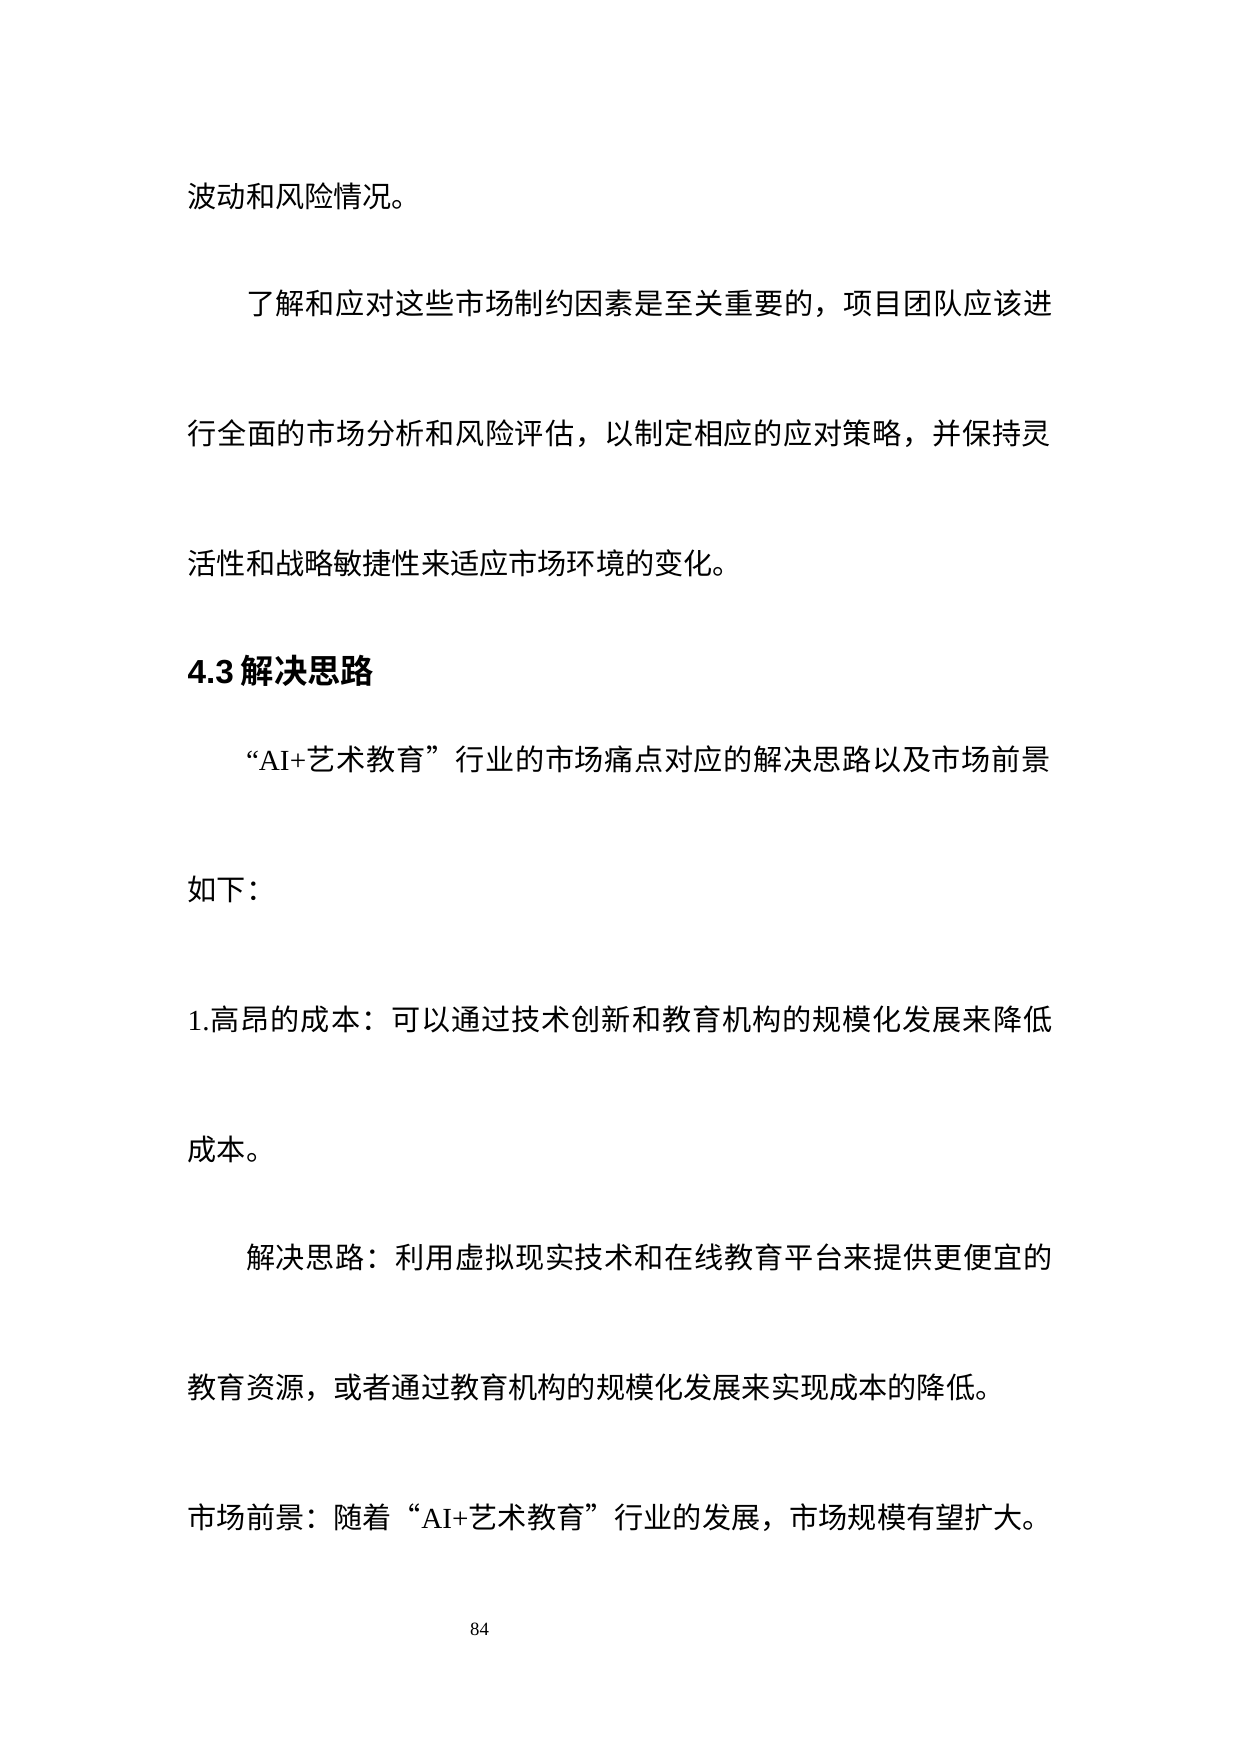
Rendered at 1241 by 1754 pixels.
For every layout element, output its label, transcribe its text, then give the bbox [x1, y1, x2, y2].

text “AI+艺术教育”行业的市场痛点对应的解决思路以及市场前景如下： 1.高昂的成本：可以通过技术创新和教育机构的规模化发展来降低成本。 [187, 726, 1053, 1181]
text 了解和应对这些市场制约因素是至关重要的，项目团队应该进行全面的市场分析和风险评估，以制定相应的应对策略，并保持灵活性和战略敏捷性来适应市场环境的变化。 [187, 269, 1053, 594]
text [187, 1223, 1053, 1548]
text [187, 162, 1053, 227]
text 4.3解决思路 [187, 637, 1053, 702]
